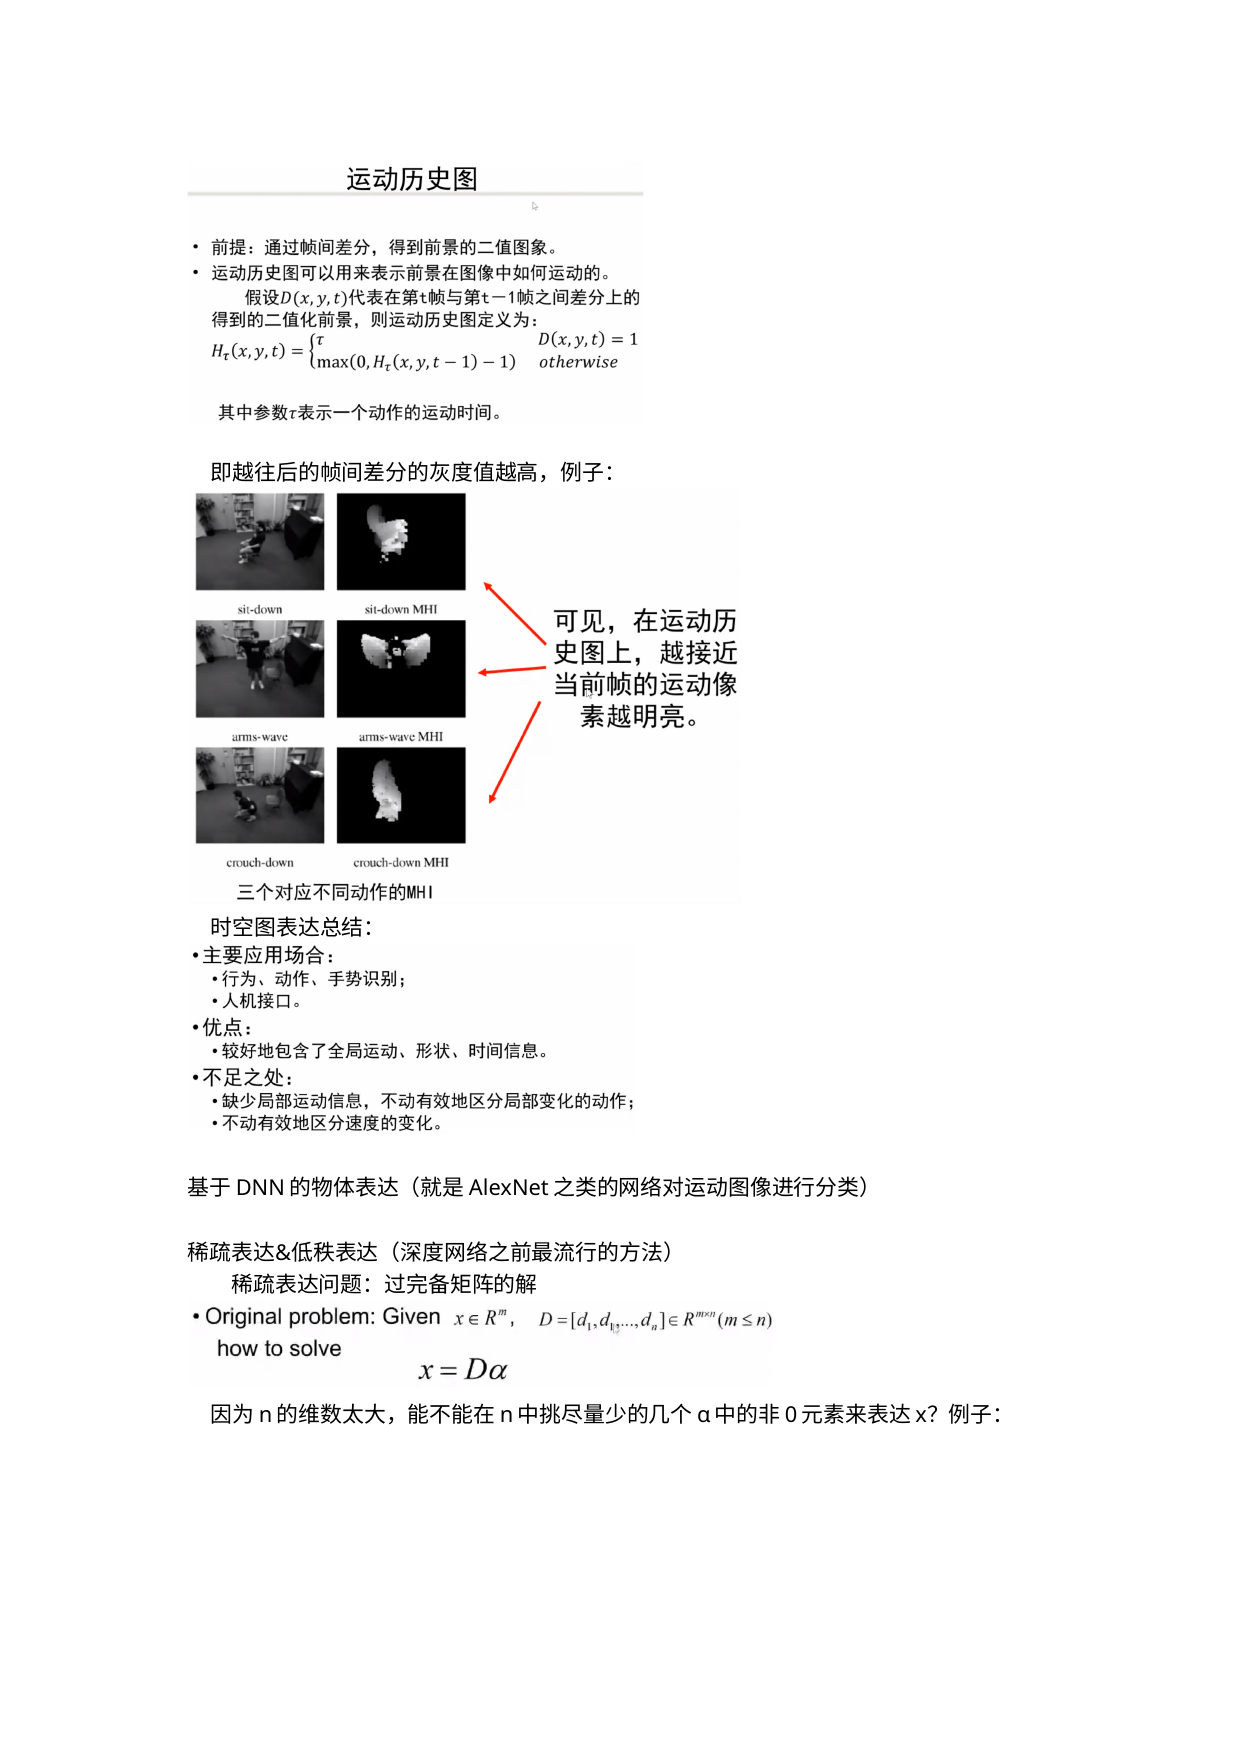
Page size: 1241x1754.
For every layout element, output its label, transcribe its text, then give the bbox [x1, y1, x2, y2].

text 稀疏表达问题：过完备矩阵的解 [187, 1267, 1053, 1299]
text 因为n的维数太大，能不能在n中挑尽量少的几个α中的非0元素来表达x？例子： [187, 1397, 1053, 1429]
picture [187, 487, 743, 904]
picture [187, 1299, 775, 1388]
text 基于DNN的物体表达（就是AlexNet之类的网络对运动图像进行分类） [187, 1169, 1053, 1202]
picture [187, 942, 636, 1134]
picture [187, 162, 644, 424]
text 即越往后的帧间差分的灰度值越高，例子： [187, 454, 1053, 487]
text 稀疏表达&低秩表达（深度网络之前最流行的方法） [187, 1234, 1053, 1267]
text 时空图表达总结： [187, 909, 1053, 942]
